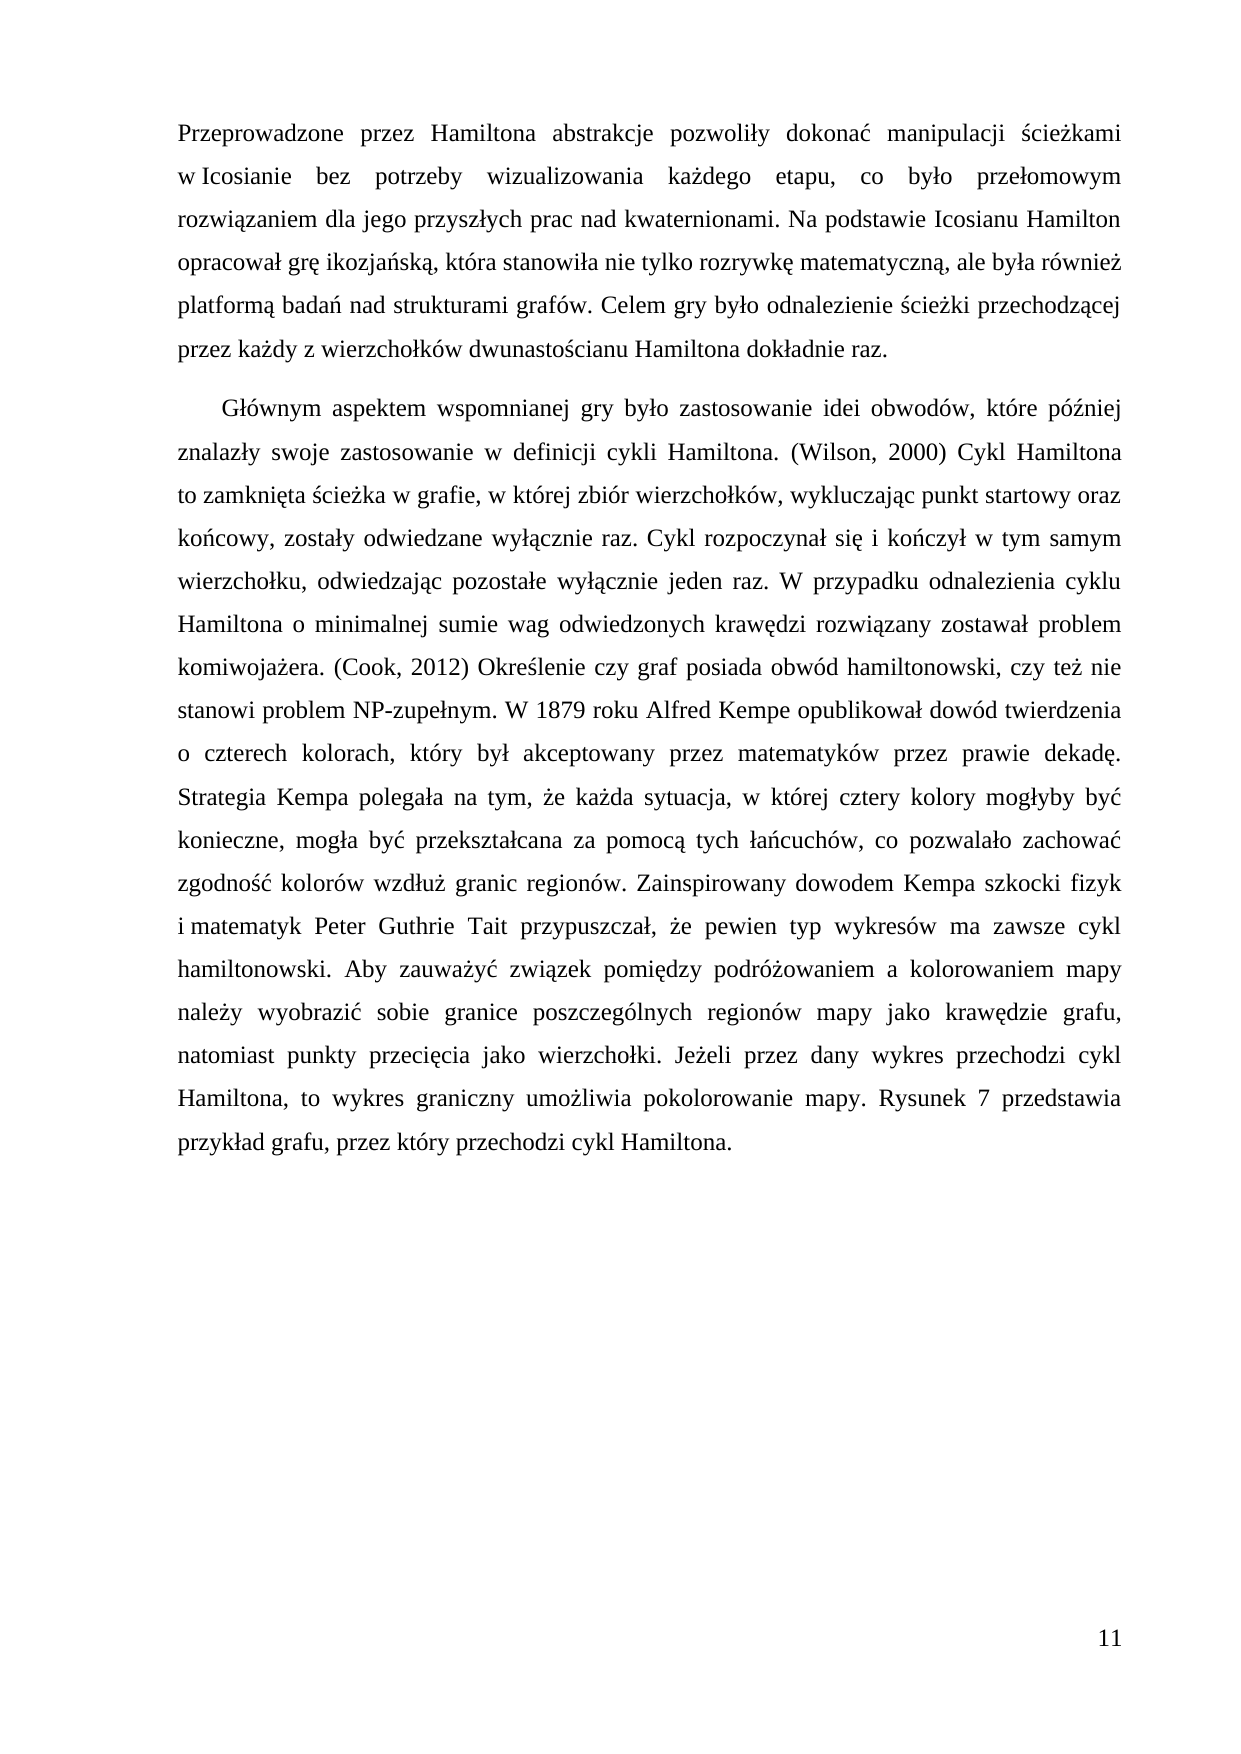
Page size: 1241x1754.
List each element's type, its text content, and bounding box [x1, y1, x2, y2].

text Głównym aspektem wspomnianej gry było zastosowanie idei obwodów, które później znalazły swoje zastosowanie w definicji cykli Hamiltona. Cykl Hamiltona to zamknięta ścieżka w grafie, w której zbiór wierzchołków, wykluczając punkt startowy oraz końcowy, zostały odwiedzane wyłącznie raz. Cykl rozpoczynał się i kończył w tym samym wierzchołku, odwiedzając pozostałe wyłącznie jeden raz. W przypadku odnalezienia cyklu Hamiltona o minimalnej sumie wag odwiedzonych krawędzi rozwiązany zostawał problem komiwojażera. Określenie czy graf posiada obwód hamiltonowski, czy też nie stanowi problem NP-zupełnym. W 1879 roku Alfred Kempe opublikował dowód twierdzenia o czterech kolorach, który był akceptowany przez matematyków przez prawie dekadę. Strategia Kempa polegała na tym, że każda sytuacja, w której cztery kolory mogłyby być konieczne, mogła być przekształcana za pomocą tych łańcuchów, co pozwalało zachować zgodność kolorów wzdłuż granic regionów. Zainspirowany dowodem Kempa szkocki fizyk i matematyk Peter Guthrie Tait przypuszczał, że pewien typ wykresów ma zawsze cykl hamiltonowski. Aby zauważyć związek pomiędzy podróżowaniem a kolorowaniem mapy należy wyobrazić sobie granice poszczególnych regionów mapy jako krawędzie grafu, natomiast punkty przecięcia jako wierzchołki. Jeżeli przez dany wykres przechodzi cykl Hamiltona, to wykres graniczny umożliwia pokolorowanie mapy. Rysunek 7 przedstawia przykład grafu, przez który przechodzi cykl Hamiltona. [177, 393, 1122, 1155]
